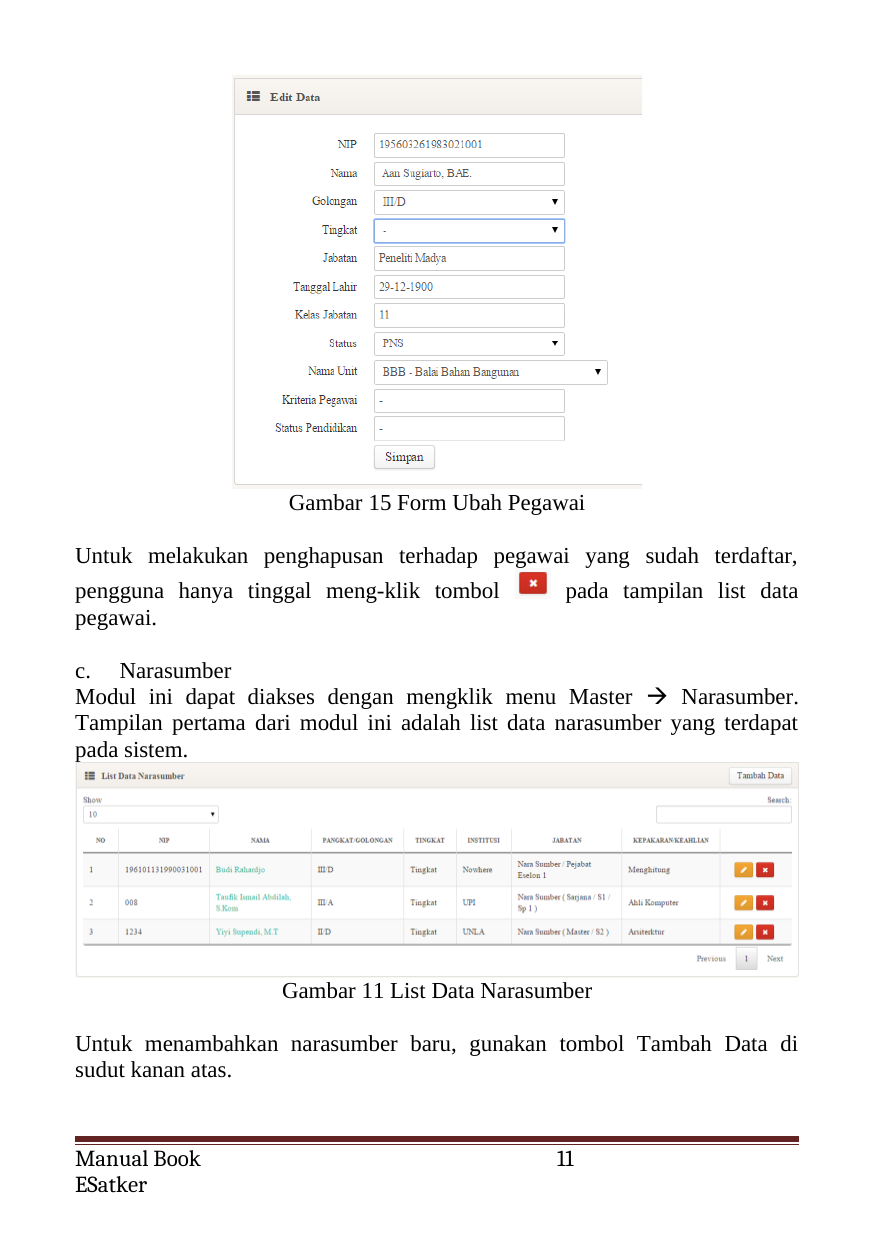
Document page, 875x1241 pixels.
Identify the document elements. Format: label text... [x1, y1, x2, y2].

list Untuk menambahkan narasumber baru, gunakan tombol Tambah Data di sudut kanan atas. [75, 1030, 799, 1083]
list Untuk melakukan penghapusan terhadap pegawai yang sudah terdaftar, pengguna hanya tinggal meng-klik tombol pada tampilan list data pegawai. [75, 542, 799, 630]
picture [232, 75, 643, 489]
picture [75, 762, 799, 978]
list Narasumber [75, 657, 799, 683]
picture [514, 568, 551, 599]
list Modul ini dapat diakses dengan mengklik menu Master Narasumber. Tampilan pertama dari modul ini adalah list data narasumber yang terdapat pada sistem. [75, 683, 799, 762]
list Gambar 11 List Data Narasumber [75, 978, 799, 1004]
